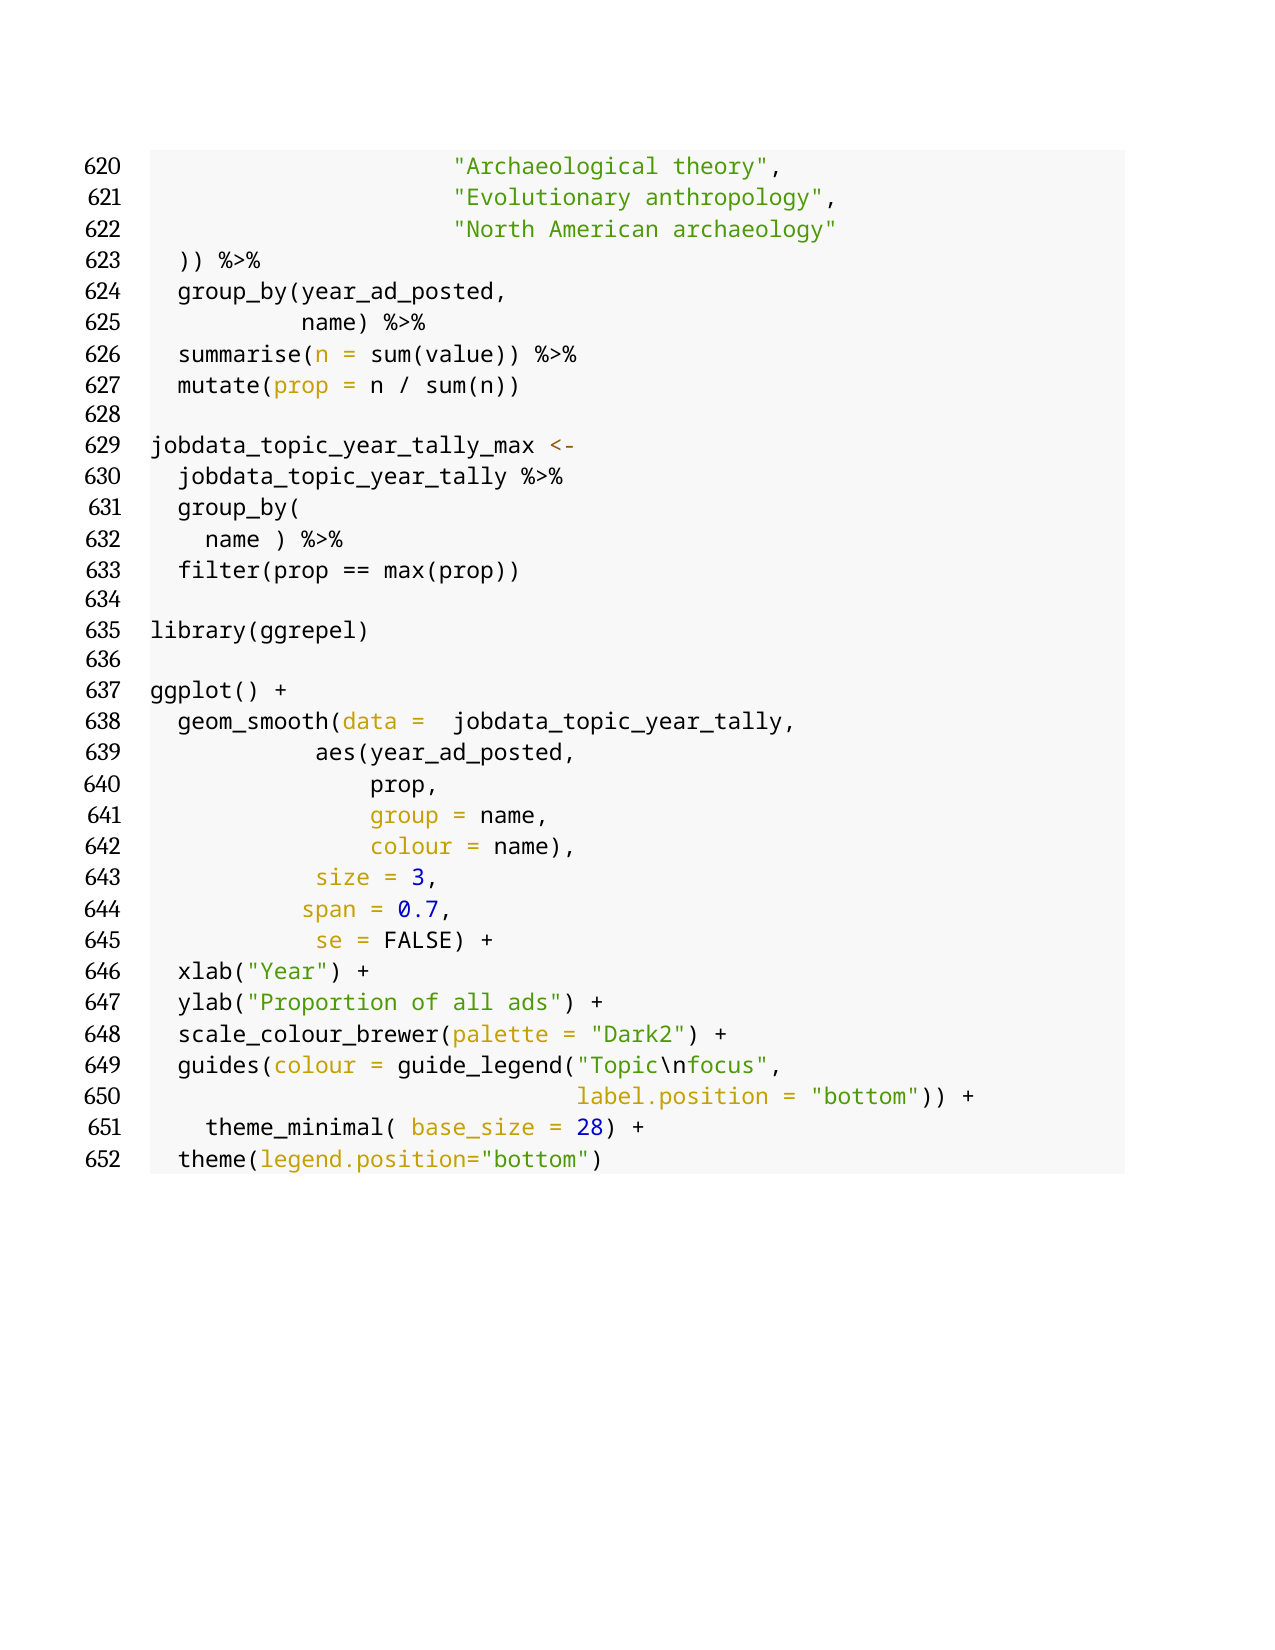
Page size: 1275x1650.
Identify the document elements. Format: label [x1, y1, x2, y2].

text [150, 150, 1125, 1174]
